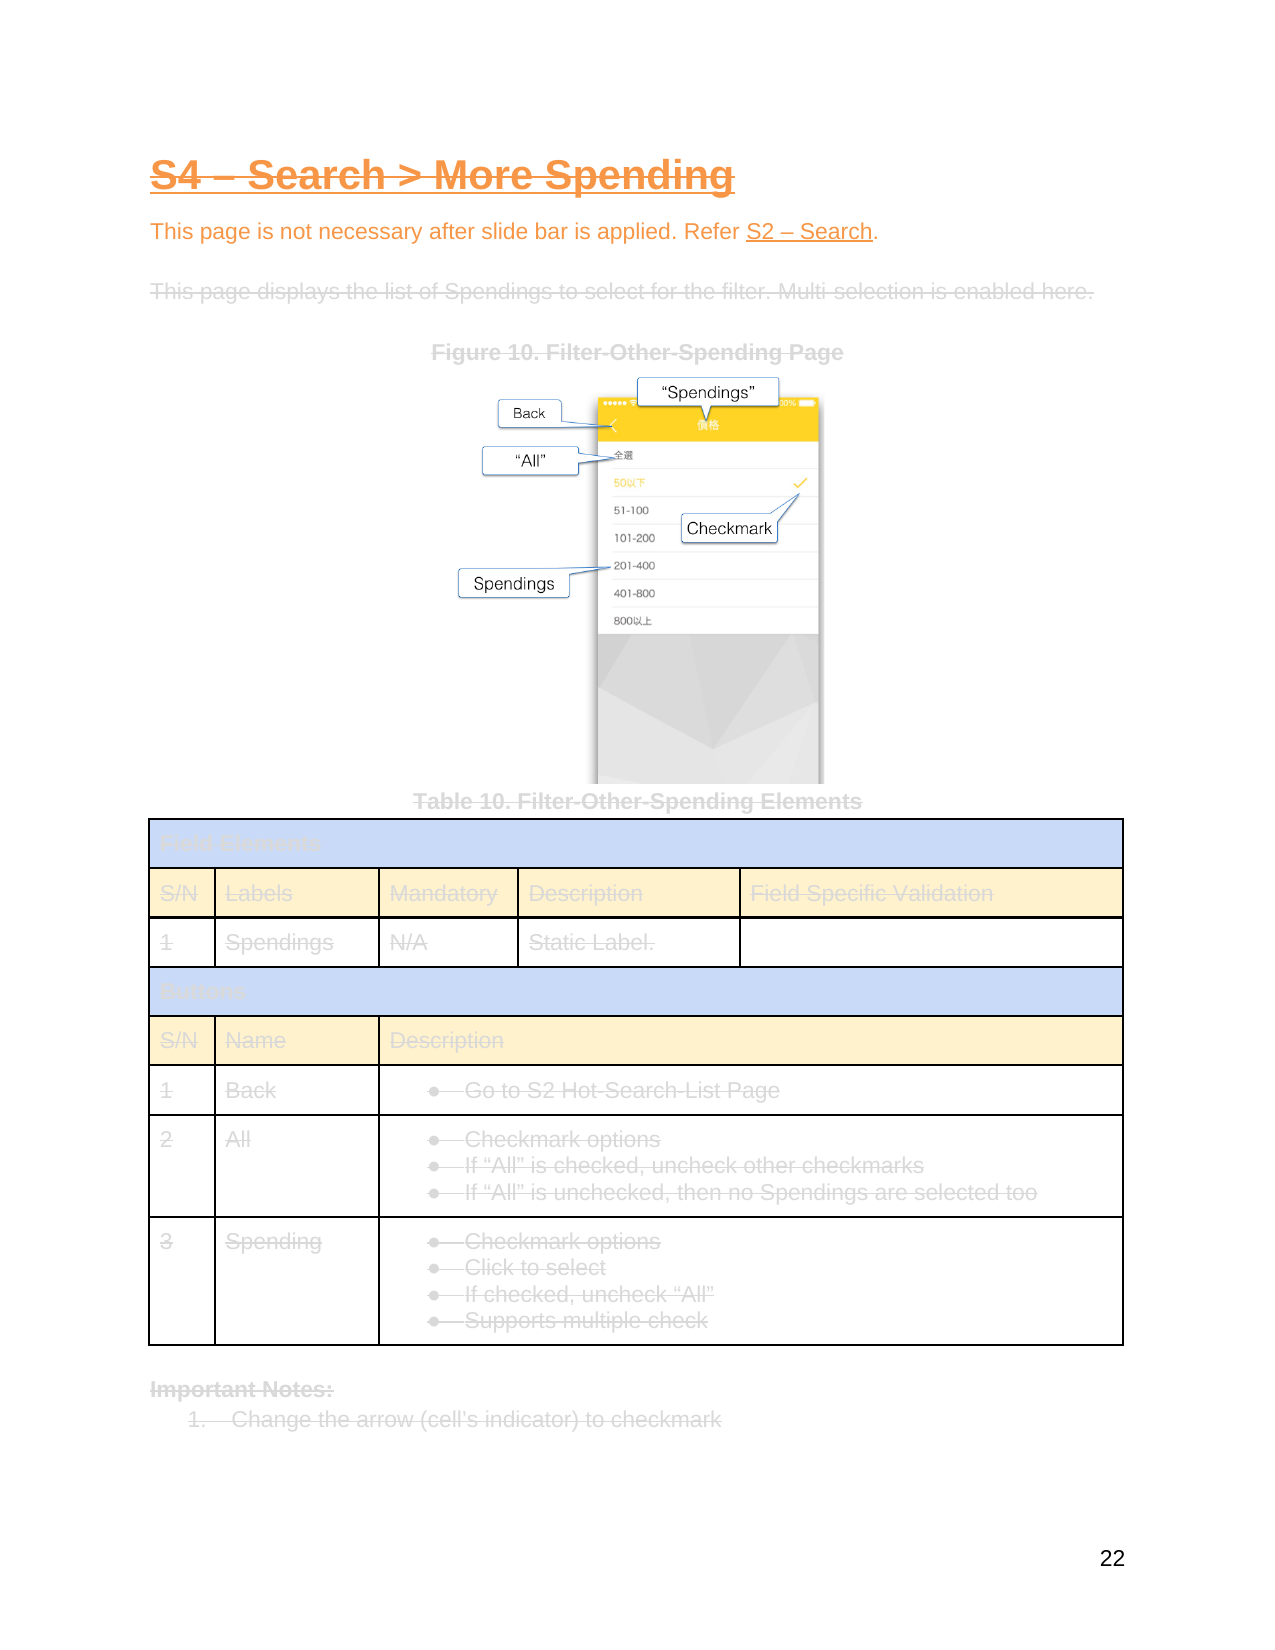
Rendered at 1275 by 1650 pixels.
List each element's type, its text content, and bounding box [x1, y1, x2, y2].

table_cell S/N [150, 869, 214, 916]
table_cell Mandatory [380, 869, 517, 916]
table_cell S/N [150, 1017, 214, 1064]
text Table 10. Filter-Other-Spending Elements [150, 788, 1125, 814]
picture [450, 375, 825, 784]
text Figure 10. Filter-Other-Spending Page [150, 338, 1125, 365]
table_cell 3 [150, 1218, 214, 1344]
subtitle S4 – Search > More Spending [150, 150, 1125, 198]
table_cell 2 [150, 1116, 214, 1216]
table_cell Spendings [216, 919, 378, 966]
table_cell [741, 919, 1122, 966]
table_cell Description [380, 1017, 1122, 1064]
table_cell All [216, 1116, 378, 1216]
table_cell Go to S2 Hot-Search-List Page [380, 1066, 1122, 1113]
text This page is not necessary after slide bar is applied. Refer S2 – Search. [150, 218, 1125, 244]
table_cell Static Label. [519, 919, 739, 966]
table_cell Back [216, 1066, 378, 1113]
table_cell Checkmark options If “All” is checked, uncheck other checkmarks If “All” is unchecked, then no Spendings are selected too [380, 1116, 1122, 1216]
text This page displays the list of Spendings to select for the filter. Multi-selection is enabled here. [150, 278, 1125, 304]
table_cell 1 [150, 1066, 214, 1113]
table_header Field Elements [150, 820, 1122, 867]
table_cell Field Specific Validation [741, 869, 1122, 916]
table_cell Description [519, 869, 739, 916]
table_cell 1 [150, 919, 214, 966]
table_cell Labels [216, 869, 378, 916]
table_cell N/A [380, 919, 517, 966]
table_cell Buttons [150, 968, 1122, 1015]
table_cell Name [216, 1017, 378, 1064]
text Important Notes: [150, 1376, 1125, 1402]
list Change the arrow (cell’s indicator) to checkmark [187, 1406, 1125, 1433]
table_cell Checkmark options Click to select If checked, uncheck “All” Supports multiple check [380, 1218, 1122, 1344]
table_cell Spending [216, 1218, 378, 1344]
